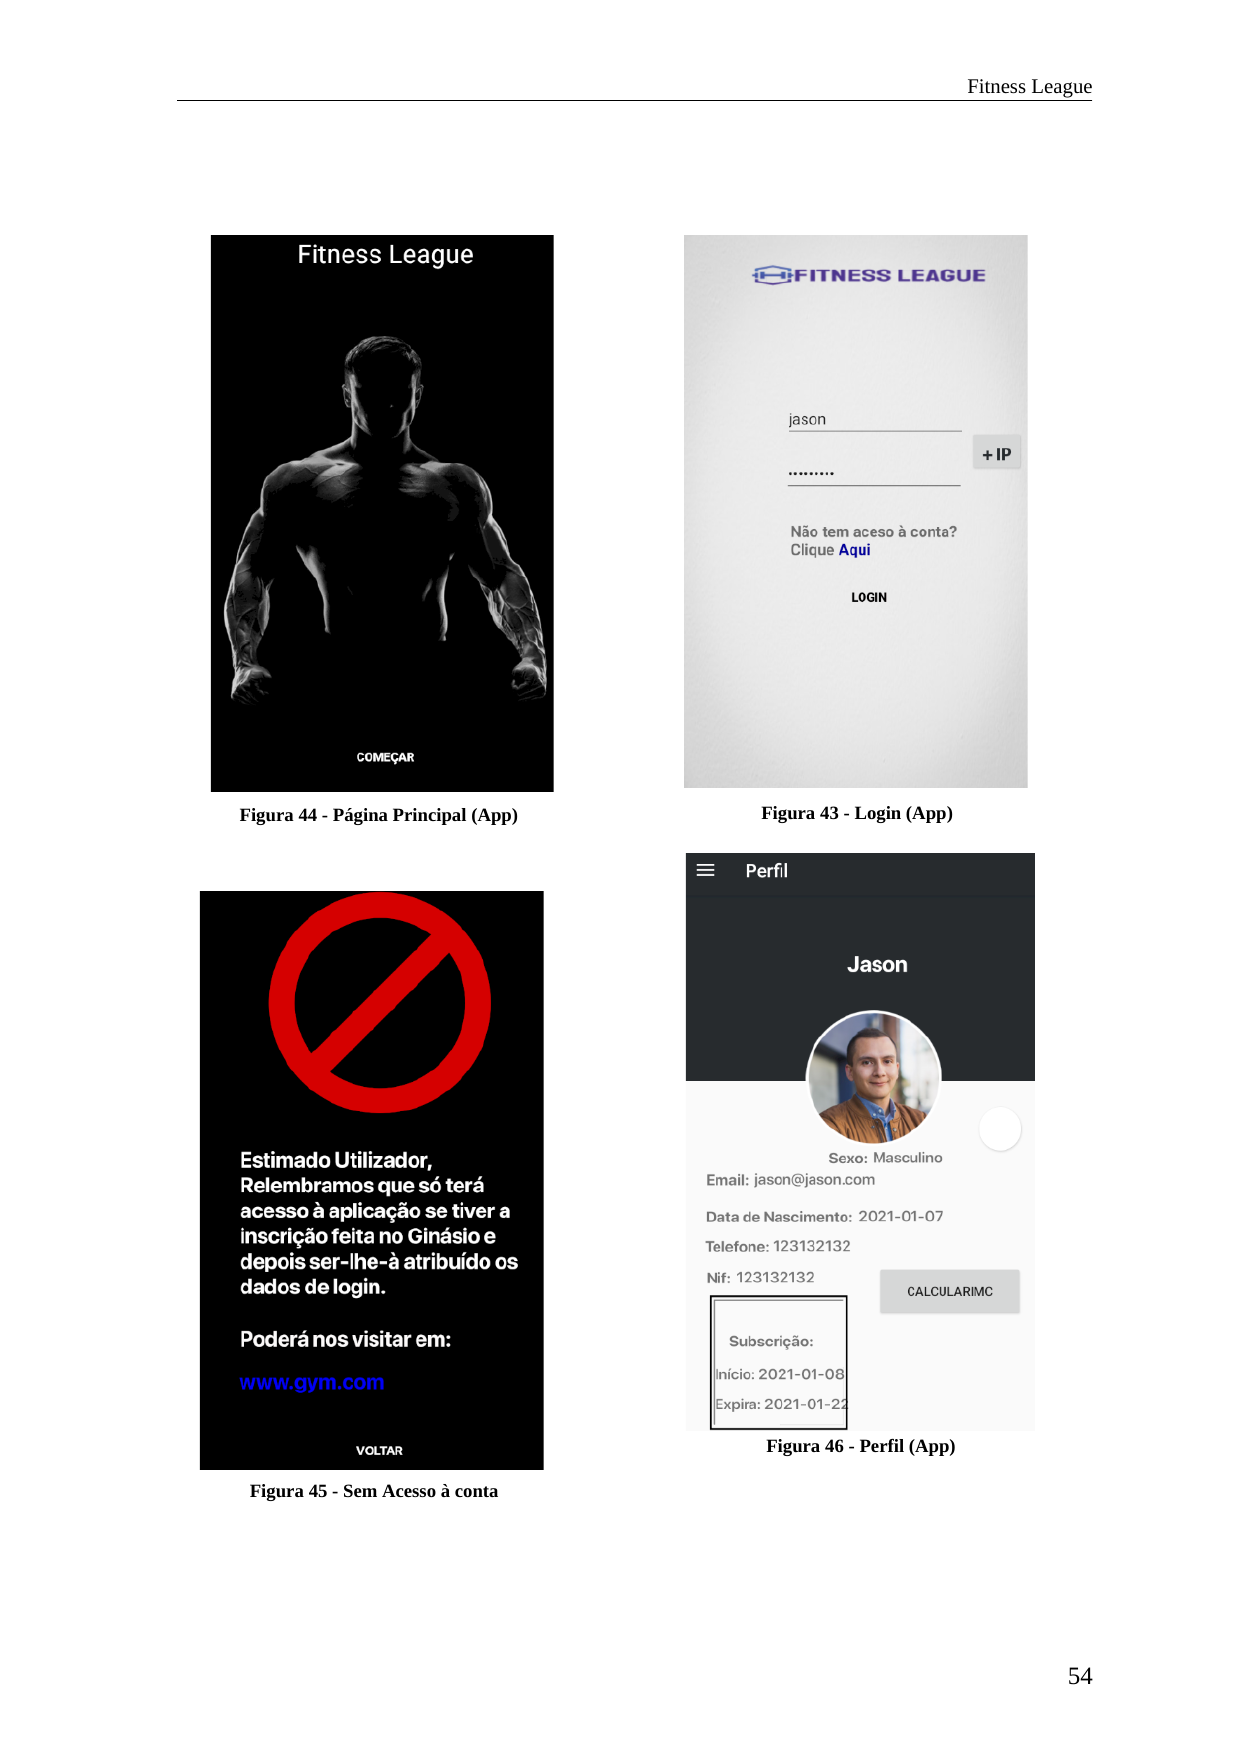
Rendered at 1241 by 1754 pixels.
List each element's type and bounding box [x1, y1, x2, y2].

picture [199, 891, 544, 1469]
picture [685, 853, 1035, 1432]
picture [210, 235, 554, 791]
picture [684, 235, 1028, 788]
